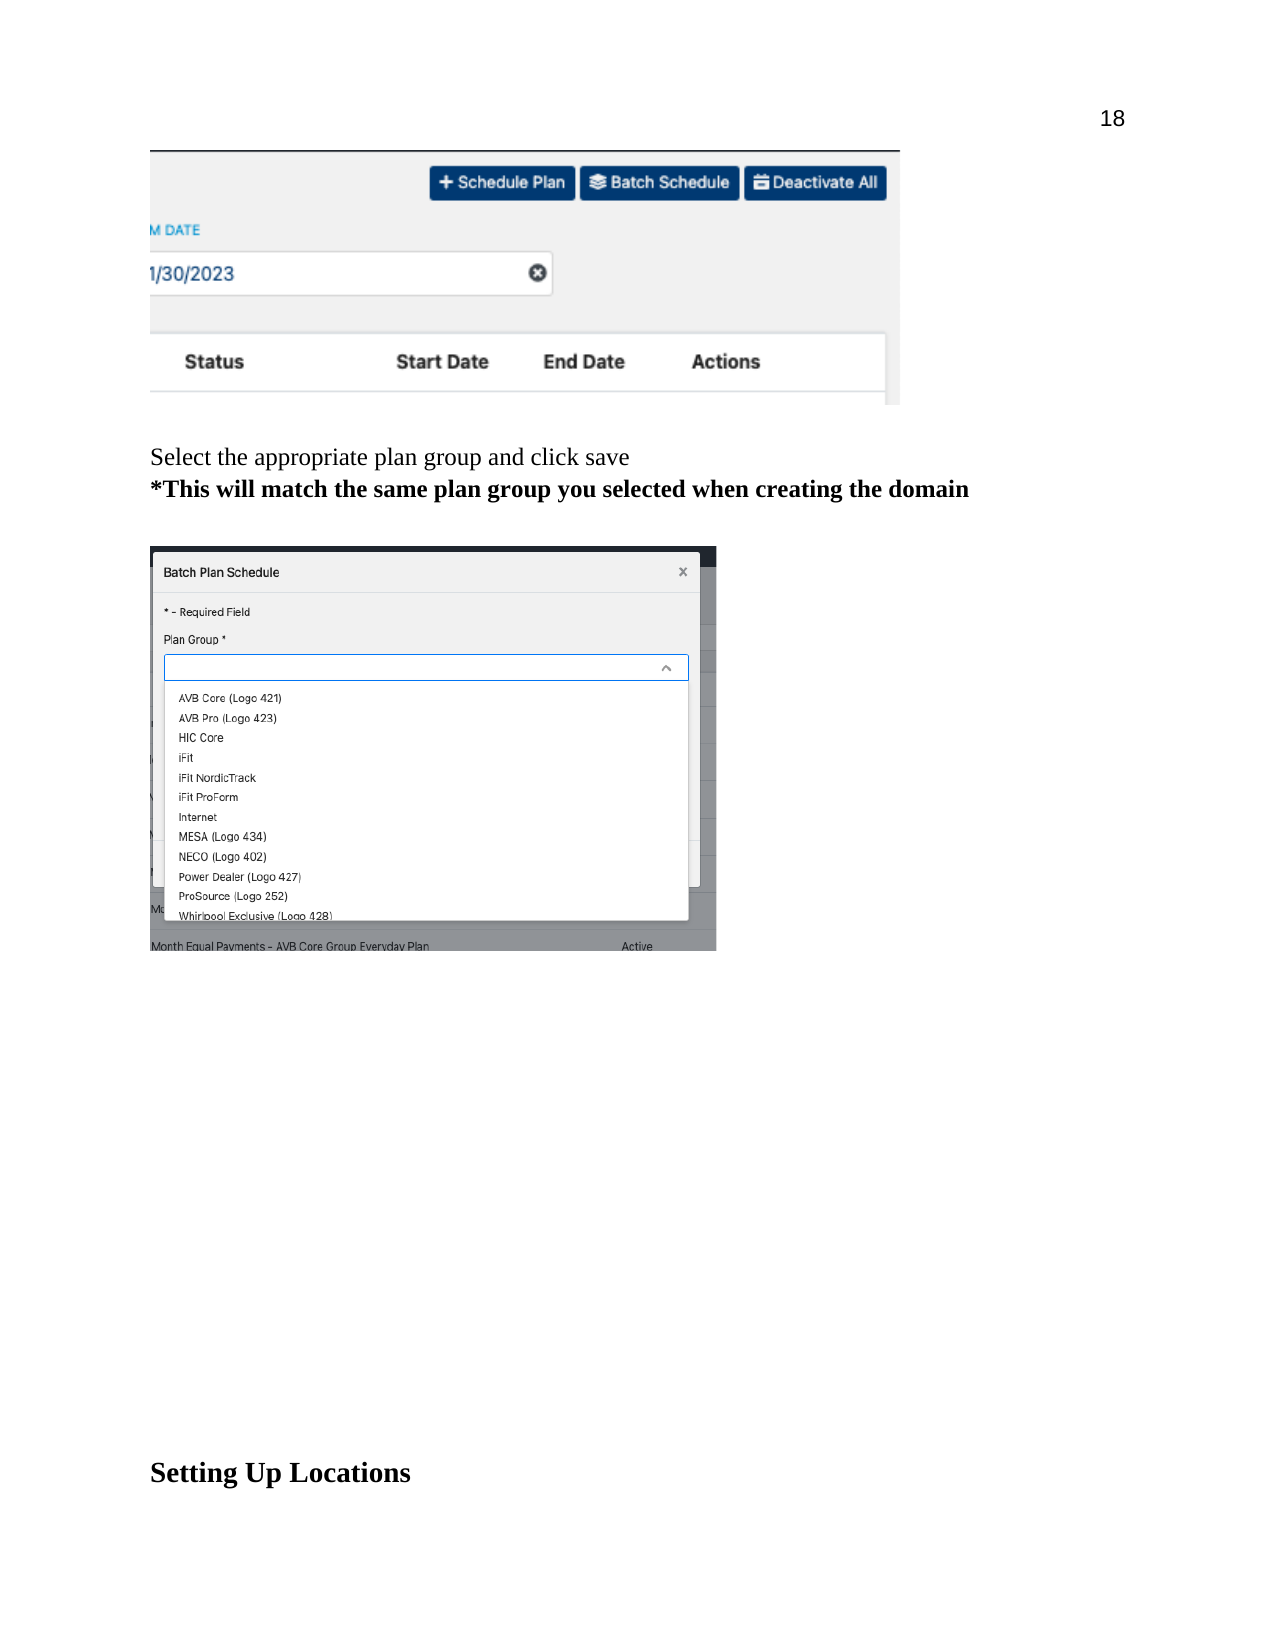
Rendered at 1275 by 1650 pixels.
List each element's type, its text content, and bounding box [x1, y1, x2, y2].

text Setting Up Locations [150, 1455, 1125, 1488]
picture [150, 546, 717, 951]
picture [150, 150, 901, 405]
text Select the appropriate plan group and click save [150, 442, 1125, 470]
text *This will match the same plan group you selected when creating the domain [150, 474, 1125, 503]
